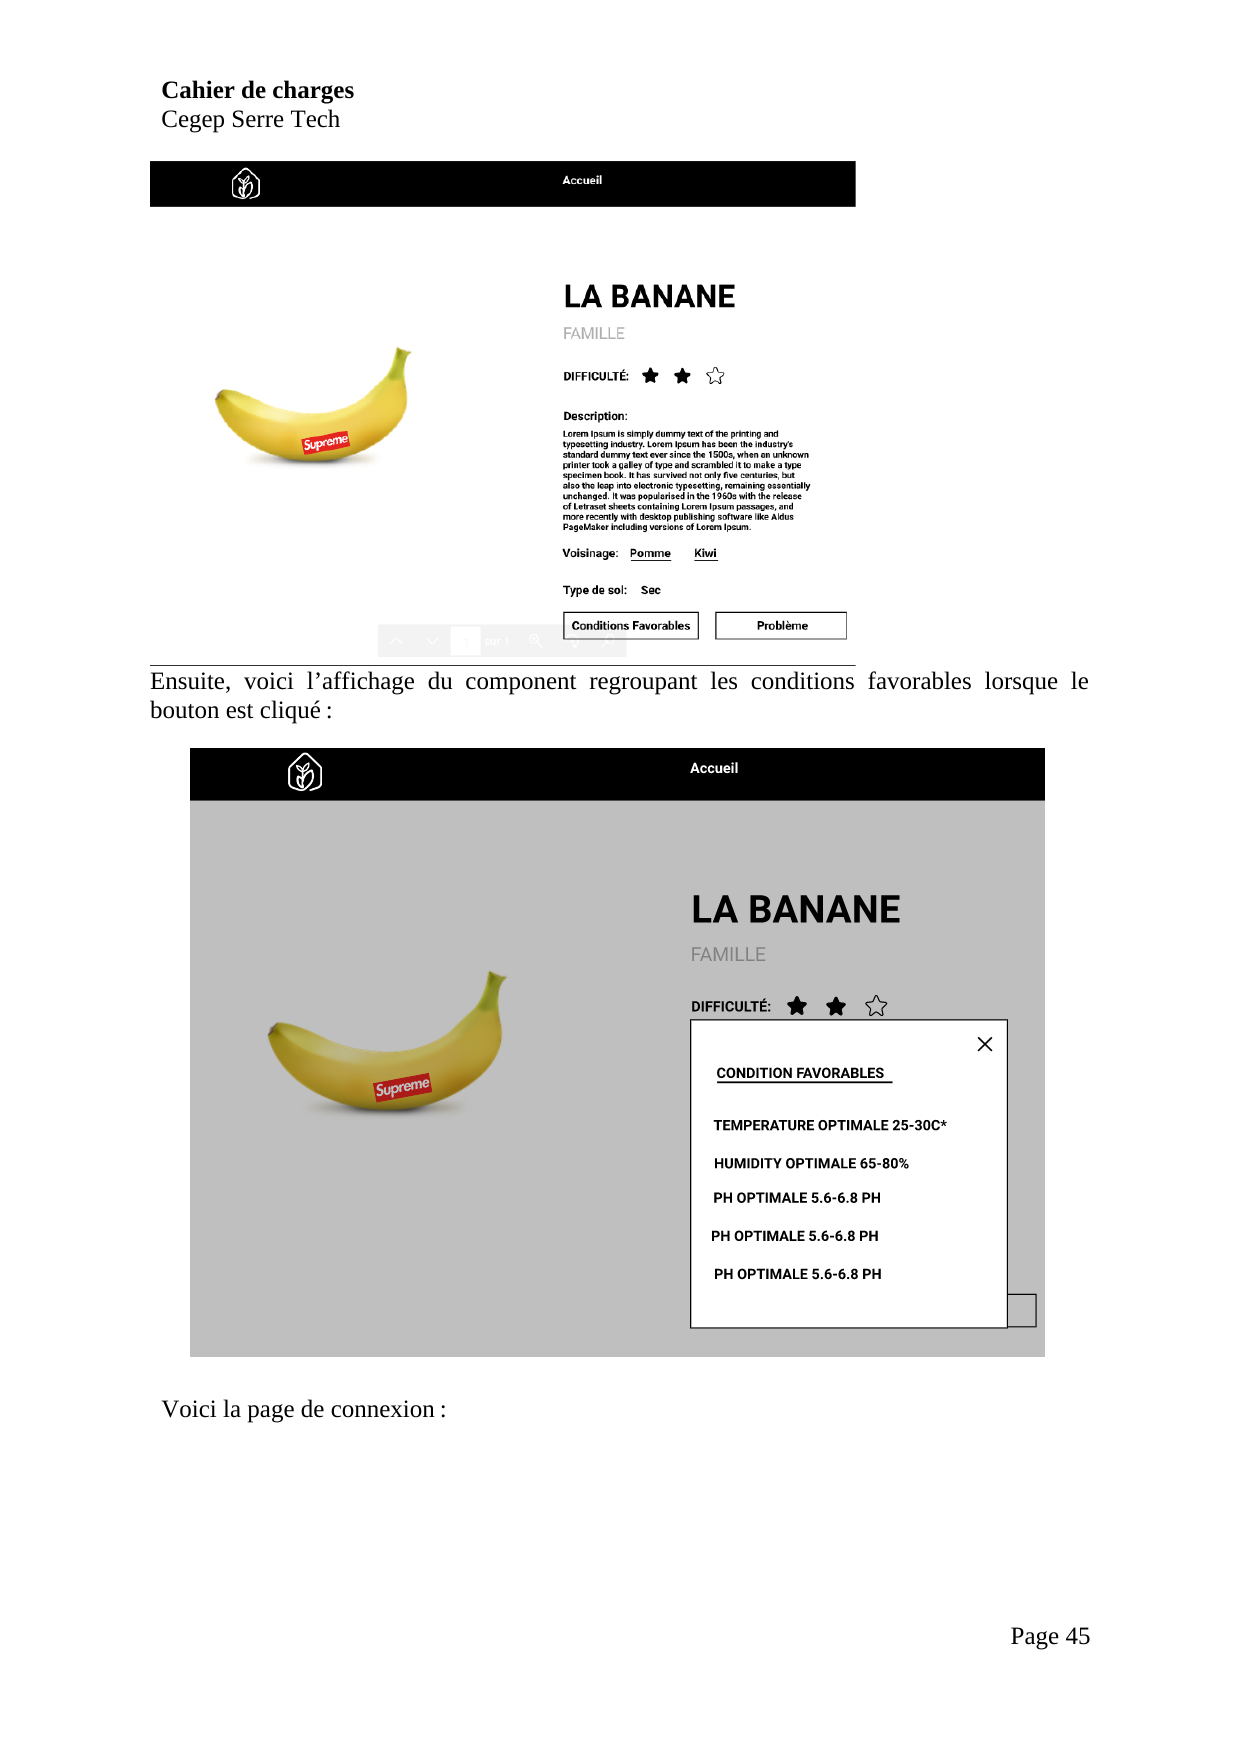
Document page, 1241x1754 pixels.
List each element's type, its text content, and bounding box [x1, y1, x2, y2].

text Voici la page de connexion : [150, 1393, 1090, 1424]
text Ensuite, voici l’affichage du component regroupant les conditions favorables lorsque le bouton est cliqué : [150, 666, 1090, 723]
picture [190, 748, 1045, 1357]
picture [150, 161, 856, 666]
